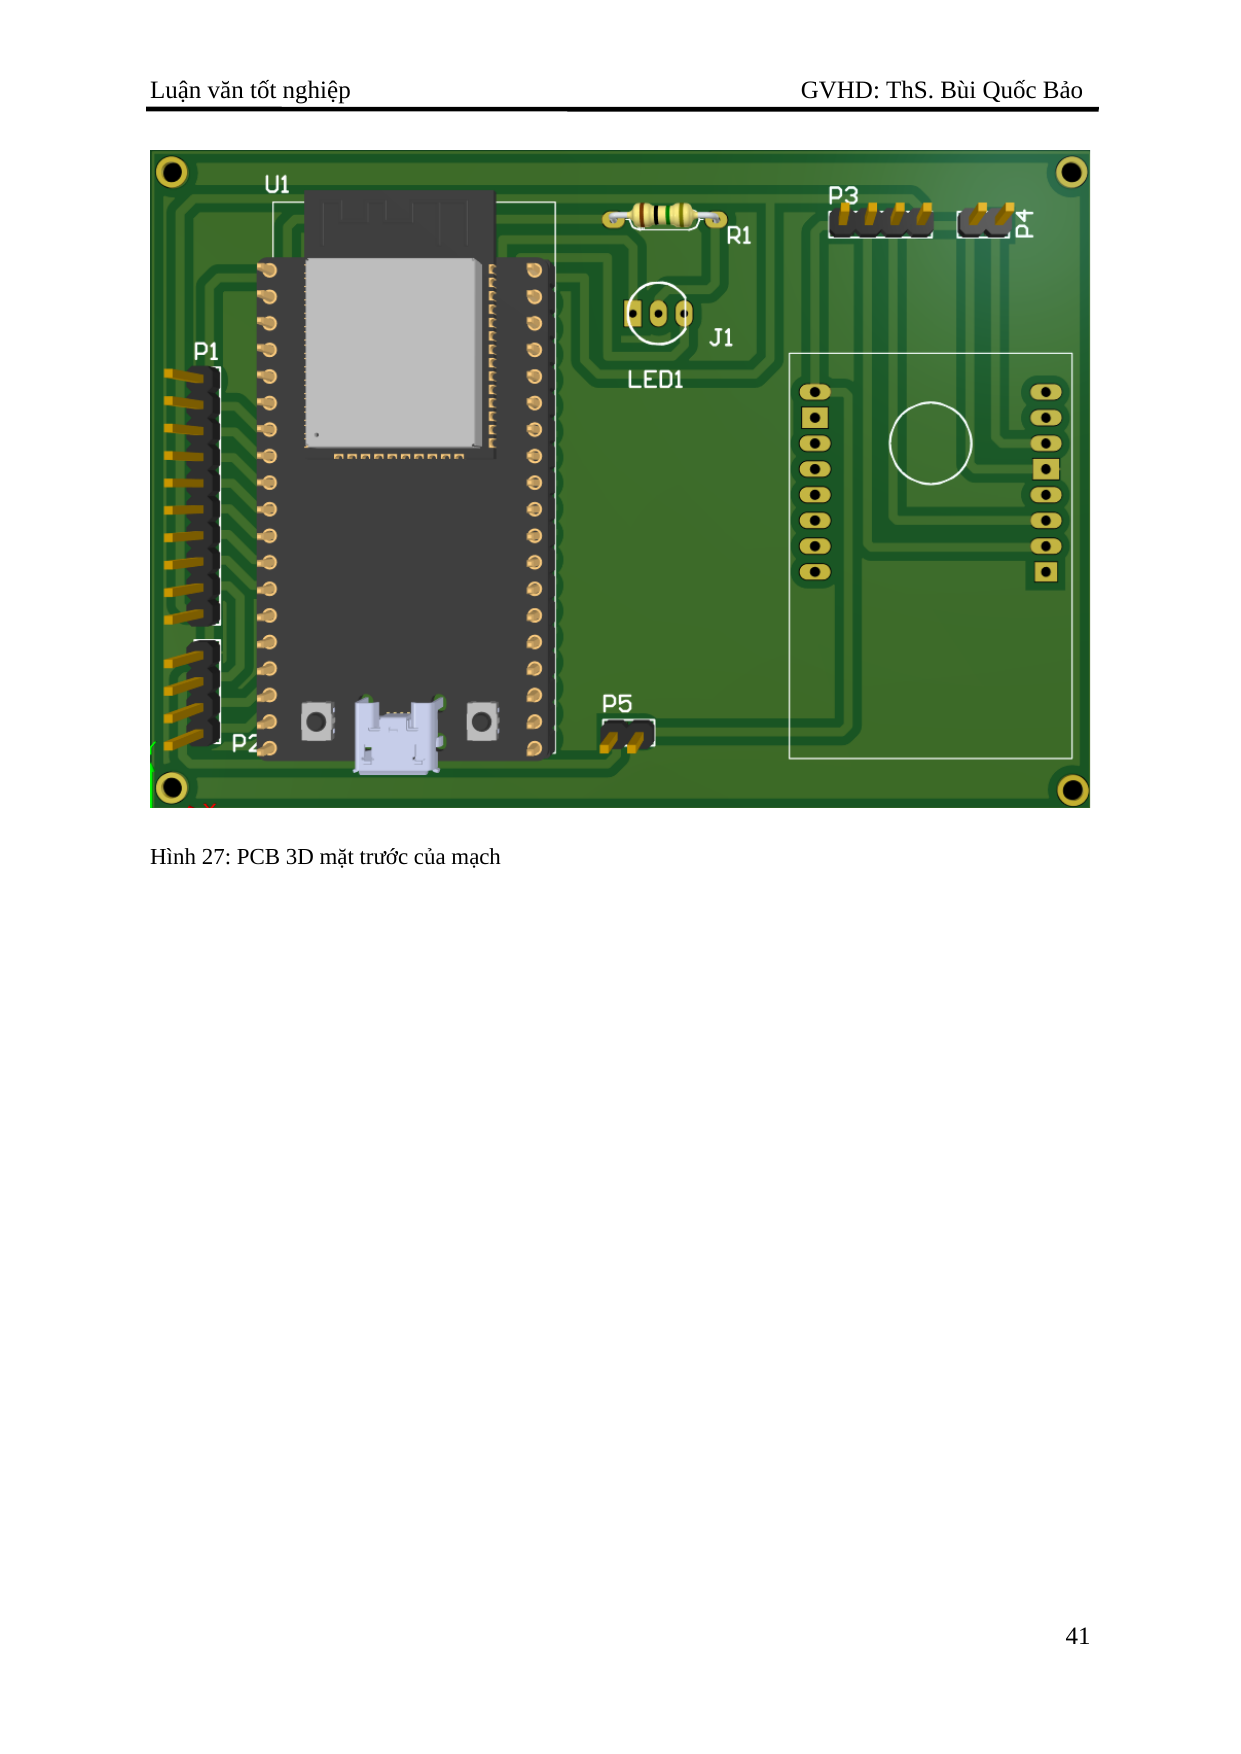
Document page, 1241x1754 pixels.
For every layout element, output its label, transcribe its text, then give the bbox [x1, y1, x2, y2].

picture [150, 150, 1091, 808]
text Hình 27: PCB 3D mặt trước của mạch [150, 843, 1090, 869]
